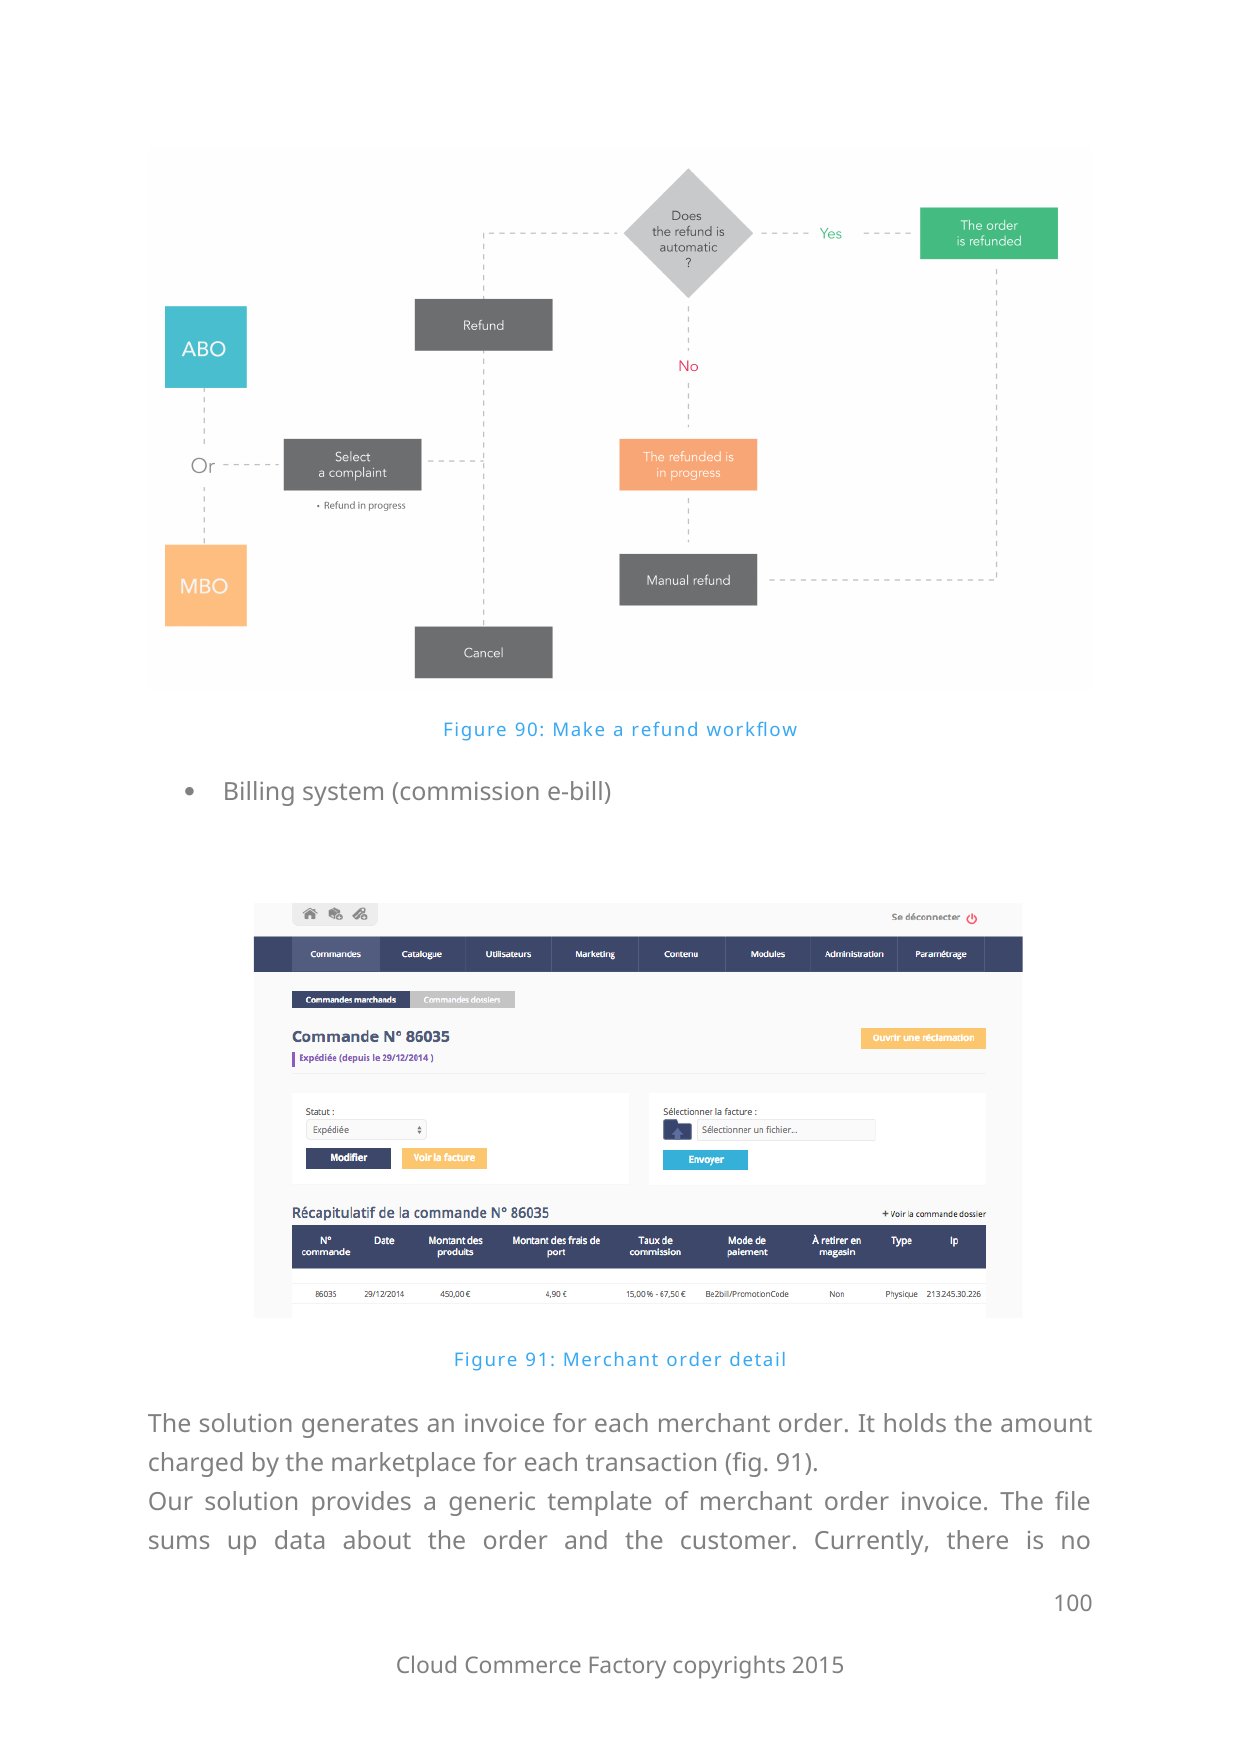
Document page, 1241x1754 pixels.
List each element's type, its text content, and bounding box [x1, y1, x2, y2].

list Billing system (commission e-bill) [185, 773, 1093, 807]
picture [147, 147, 1092, 691]
text The solution generates an invoice for each merchant order. It holds the amount charged by the marketplace for each transaction (fig. 91). [148, 1405, 1093, 1479]
picture [253, 903, 1023, 1318]
subtitle Figure 90: Make a refund workflow [148, 716, 1093, 742]
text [148, 1484, 1093, 1557]
subtitle Figure 91: Merchant order detail [148, 1346, 1093, 1371]
